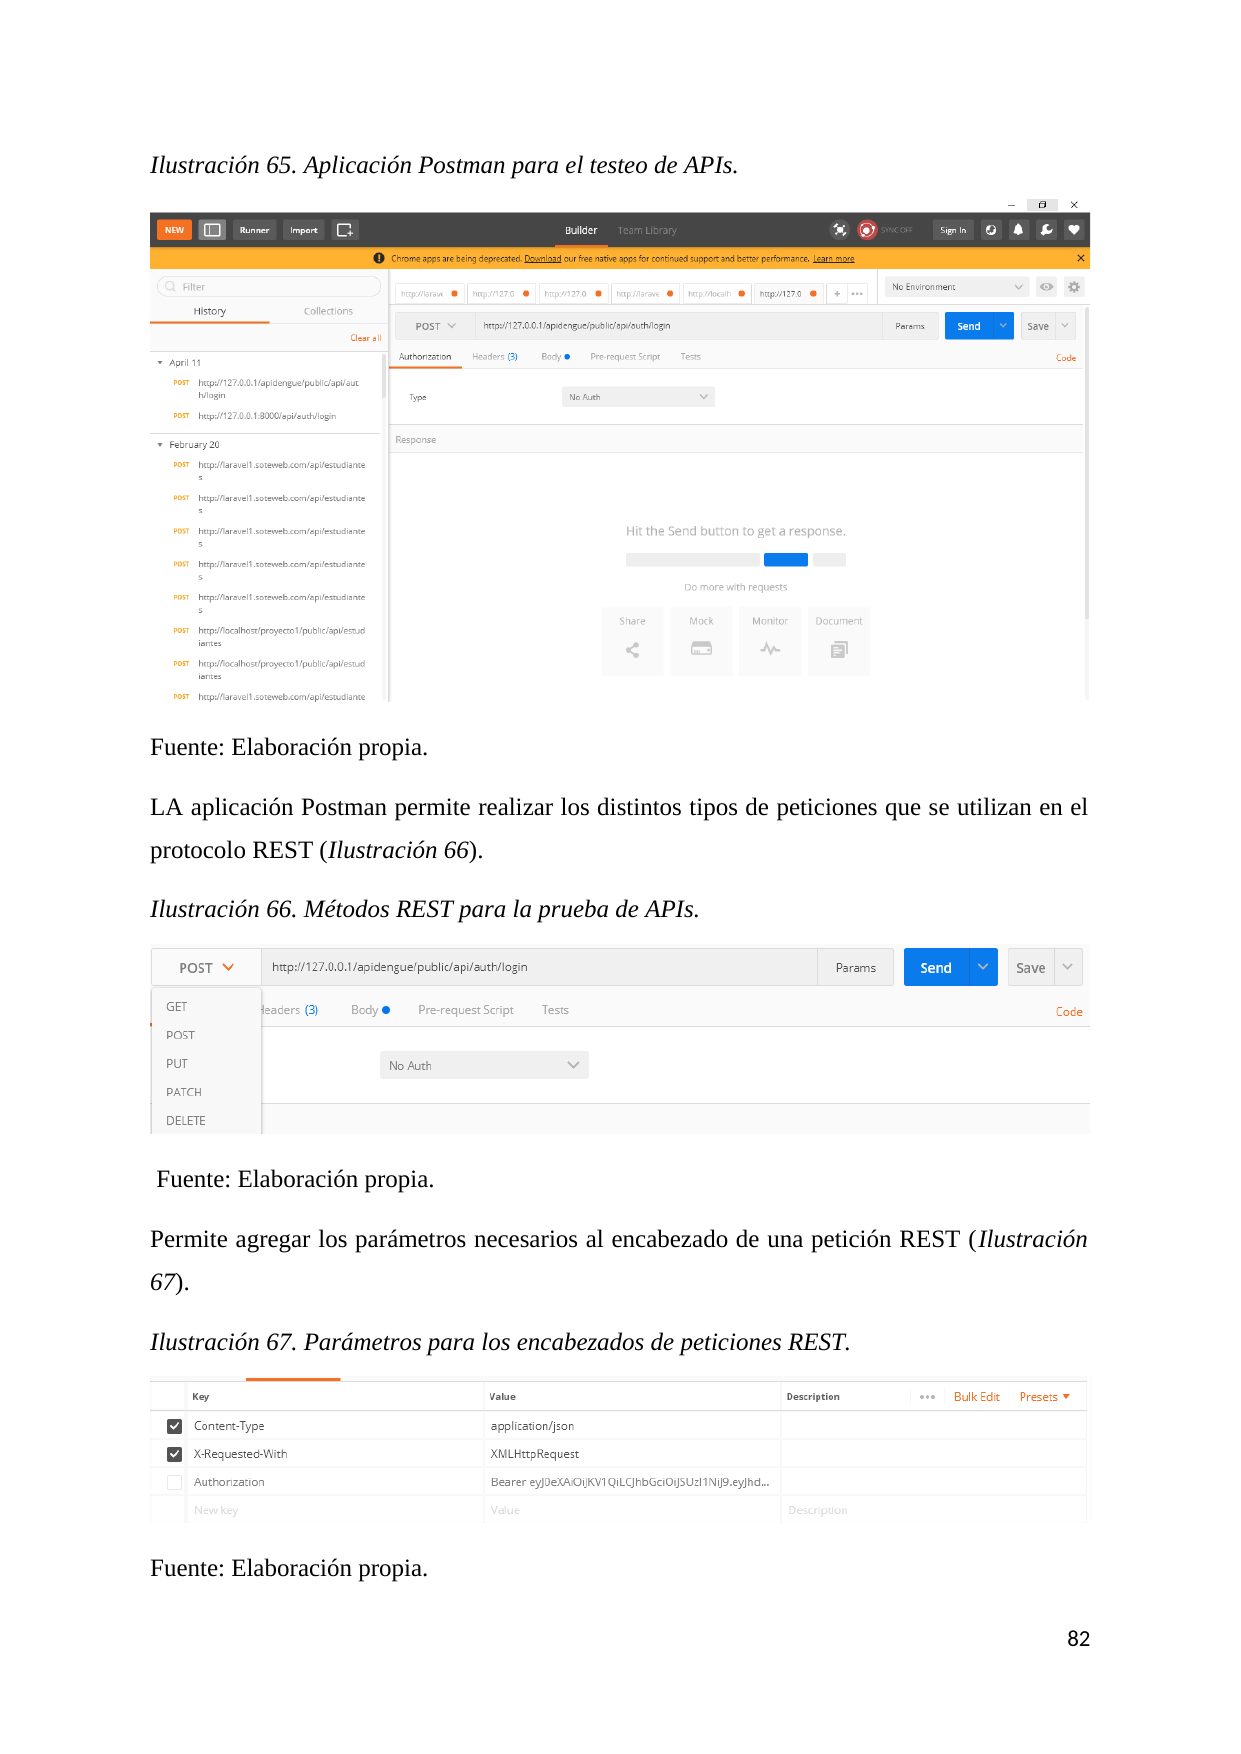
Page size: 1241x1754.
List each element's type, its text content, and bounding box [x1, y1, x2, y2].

picture [150, 944, 1091, 1134]
text LA aplicación Postman permite realizar los distintos tipos de peticiones que se utilizan en el protocolo REST (Ilustración 66). [150, 792, 1090, 863]
text Fuente: Elaboración propia. [150, 1164, 1090, 1193]
text Fuente: Elaboración propia. [150, 732, 1090, 761]
picture [150, 199, 1091, 702]
text Ilustración 66. Métodos REST para la prueba de APIs. [150, 894, 1090, 923]
text Fuente: Elaboración propia. [150, 1553, 1090, 1582]
picture [150, 1376, 1091, 1523]
text Ilustración 65. Aplicación Postman para el testeo de APIs. [150, 150, 1090, 179]
text Ilustración 67. Parámetros para los encabezados de peticiones REST. [150, 1327, 1090, 1356]
text Permite agregar los parámetros necesarios al encabezado de una petición REST (Ilustración 67). [150, 1224, 1090, 1296]
